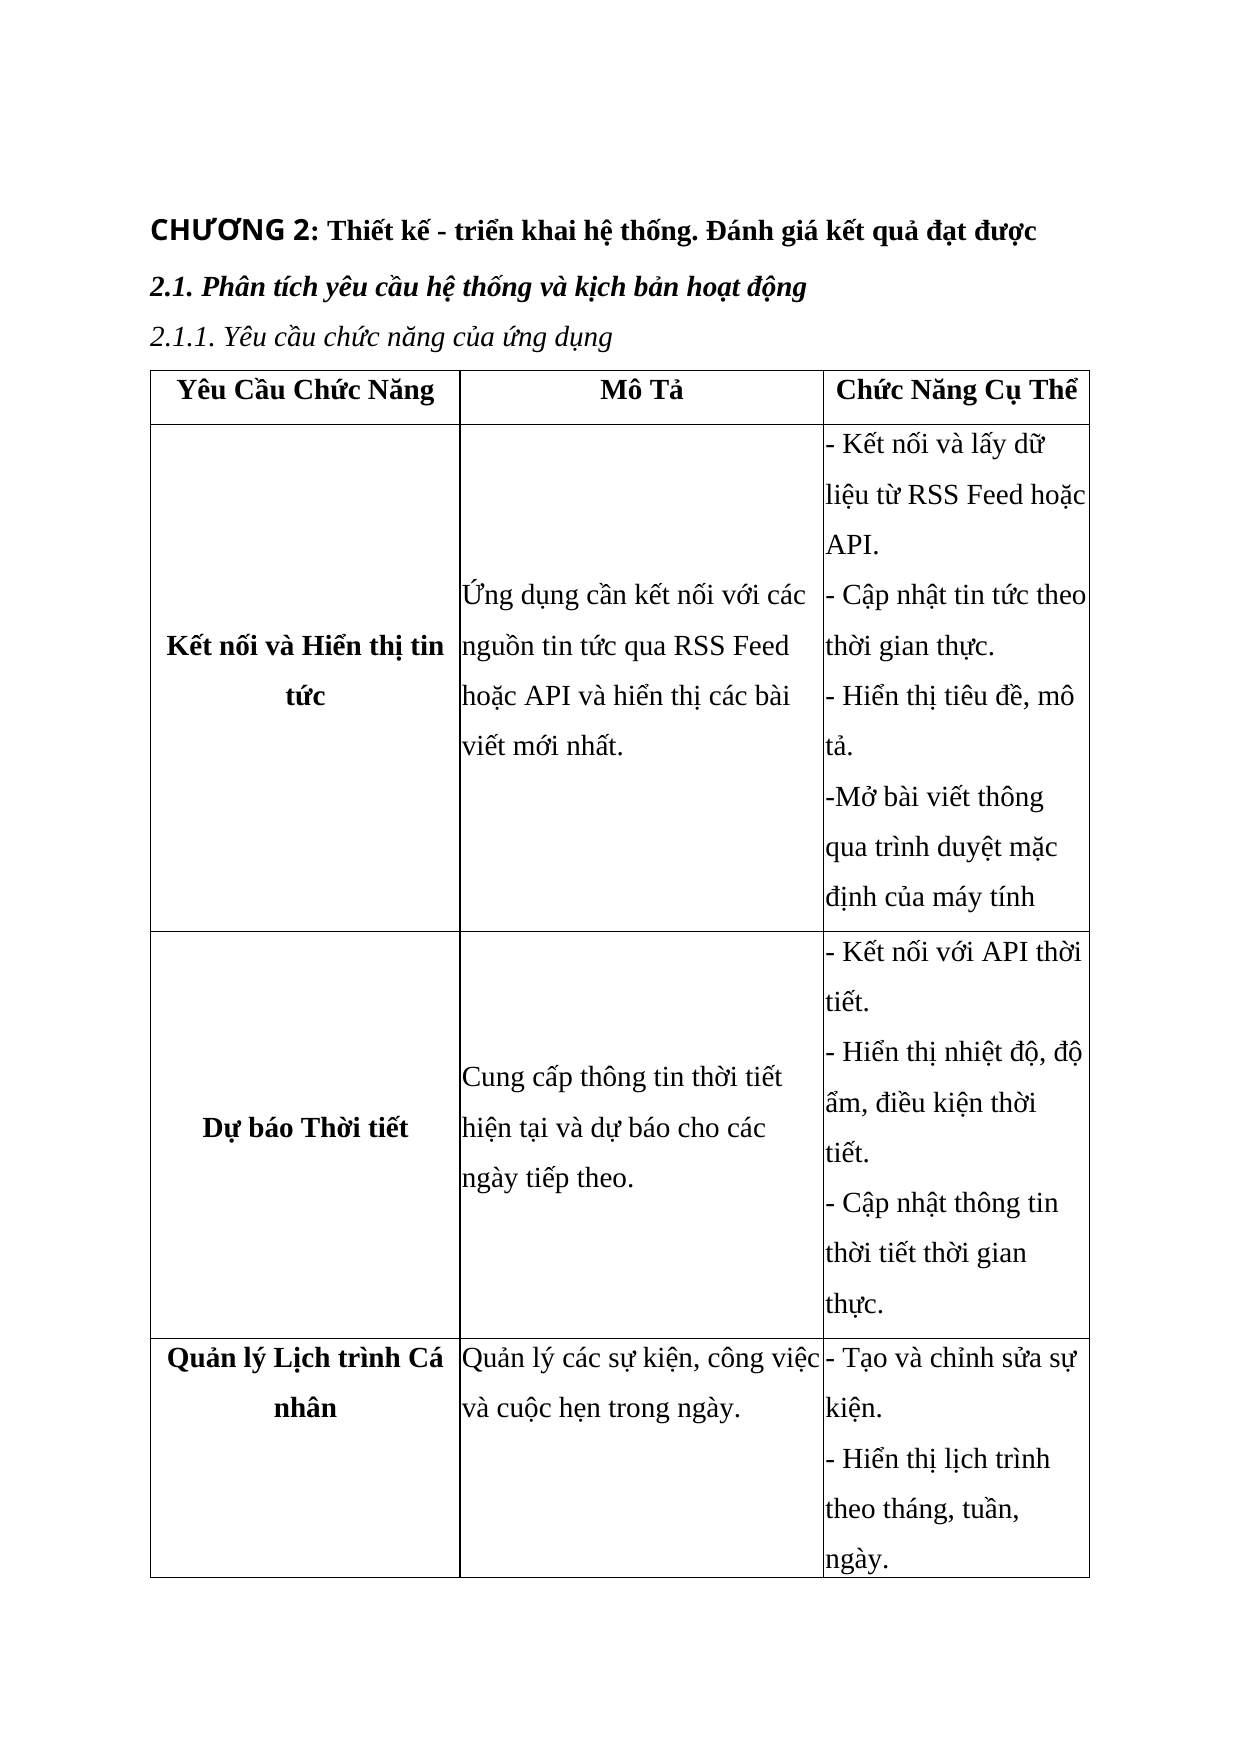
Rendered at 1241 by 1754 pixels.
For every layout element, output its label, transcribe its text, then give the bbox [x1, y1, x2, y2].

table_cell Dự báo Thời tiết [151, 932, 459, 1338]
table_cell Cung cấp thông tin thời tiết hiện tại và dự báo cho các ngày tiếp theo. [461, 932, 823, 1338]
table_header Chức Năng Cụ Thể [824, 371, 1089, 424]
table_header Yêu Cầu Chức Năng [151, 371, 459, 424]
table_cell Ứng dụng cần kết nối với các nguồn tin tức qua RSS Feed hoặc API và hiển thị các bài viết mới nhất. [461, 425, 823, 931]
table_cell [824, 1339, 1089, 1577]
table_cell Quản lý Lịch trình Cá nhân [151, 1339, 459, 1577]
table_header Mô Tả [461, 371, 823, 424]
text 2.1. Phân tích yêu cầu hệ thống và kịch bản hoạt động 2.1.1. Yêu cầu chức năng của ứng dụng [150, 269, 1090, 353]
table_cell Kết nối và Hiển thị tin tức [151, 425, 459, 931]
table_cell - Kết nối và lấy dữ liệu từ RSS Feed hoặc API. - Cập nhật tin tức theo thời gian thực. - Hiển thị tiêu đề, mô tả. -Mở bài viết thông qua trình duyệt mặc định của máy tính [824, 425, 1089, 931]
table_cell - Kết nối với API thời tiết. - Hiển thị nhiệt độ, độ ẩm, điều kiện thời tiết. - Cập nhật thông tin thời tiết thời gian thực. [824, 932, 1089, 1338]
text CHƯƠNG 2: Thiết kế - triển khai hệ thống. Đánh giá kết quả đạt được [150, 209, 1090, 249]
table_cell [461, 1339, 823, 1577]
